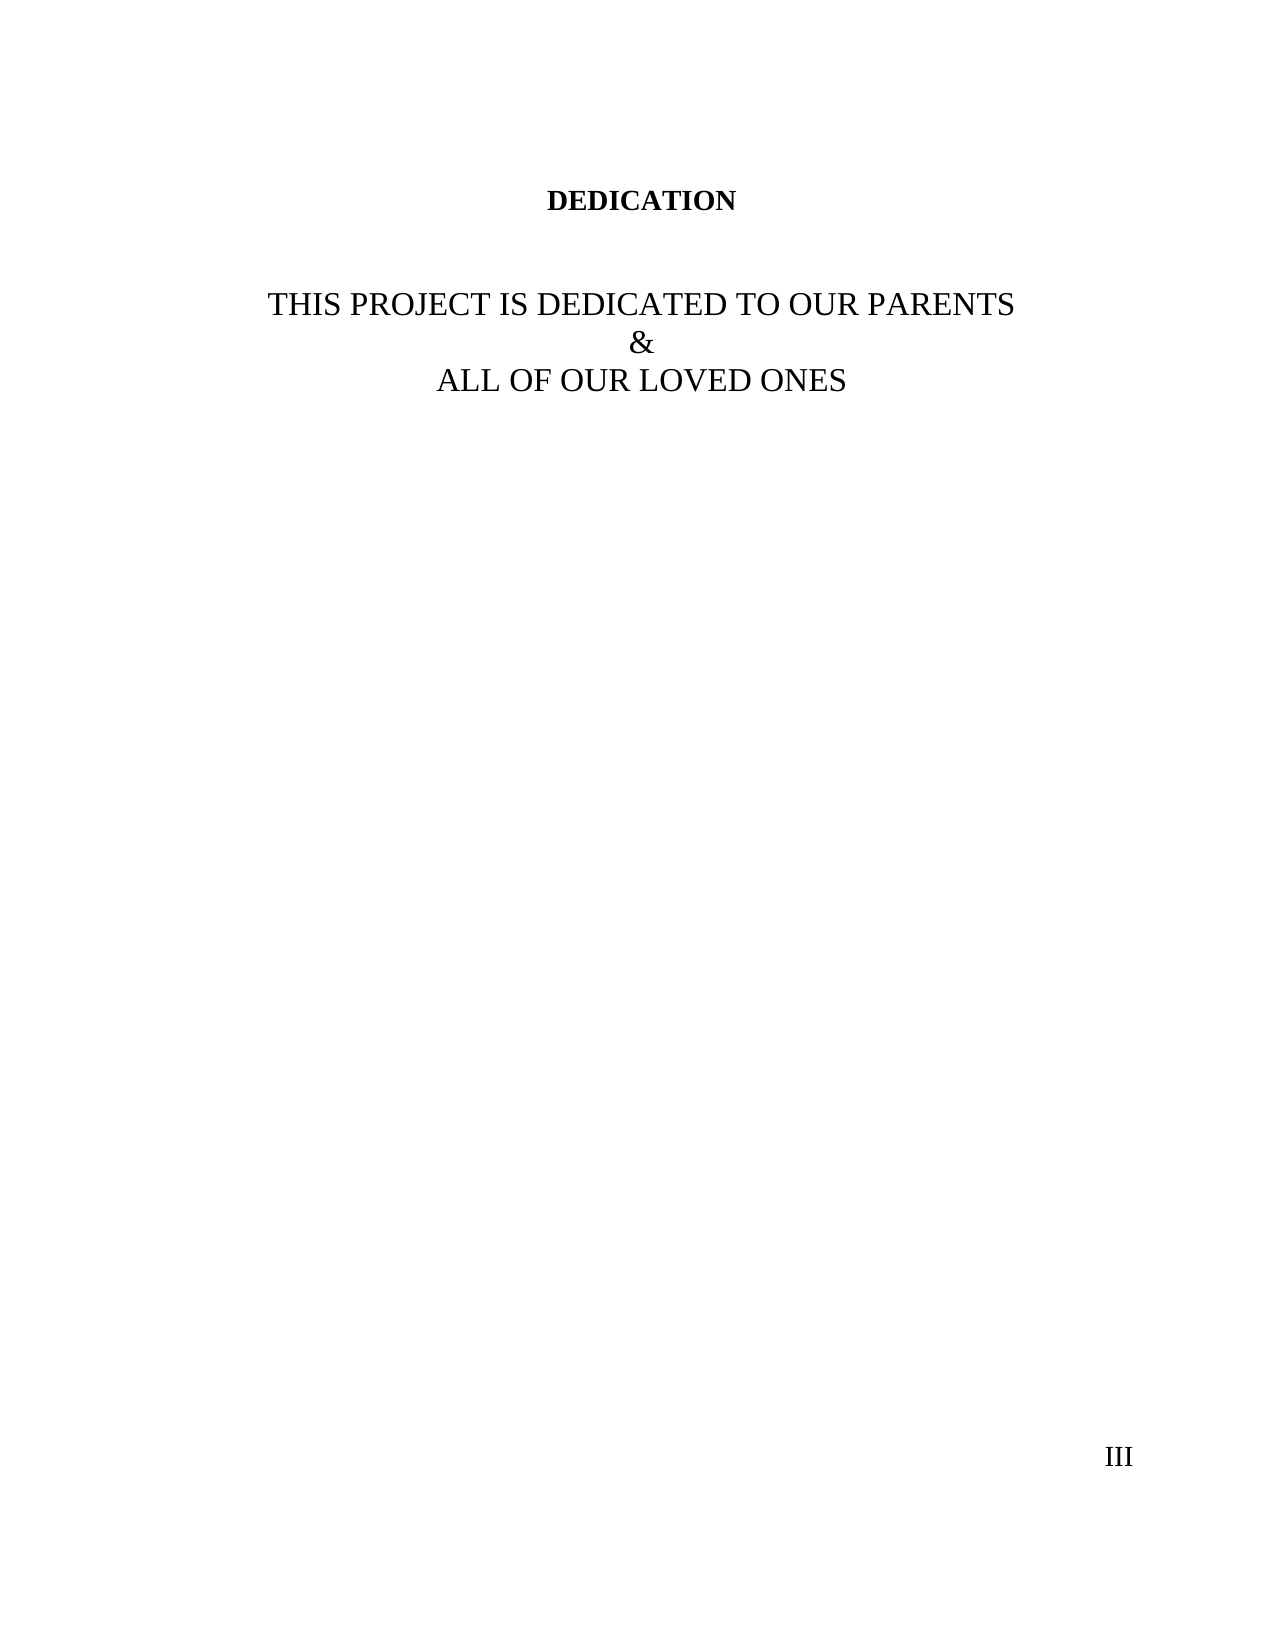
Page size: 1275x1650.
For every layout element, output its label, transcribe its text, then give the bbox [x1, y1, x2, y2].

text DEDICATION [150, 183, 1133, 217]
text THIS PROJECT IS DEDICATED TO OUR PARENTS [150, 284, 1133, 322]
text & [150, 322, 1133, 361]
text ALL OF OUR LOVED ONES [150, 361, 1133, 399]
text III [150, 1439, 1133, 1472]
